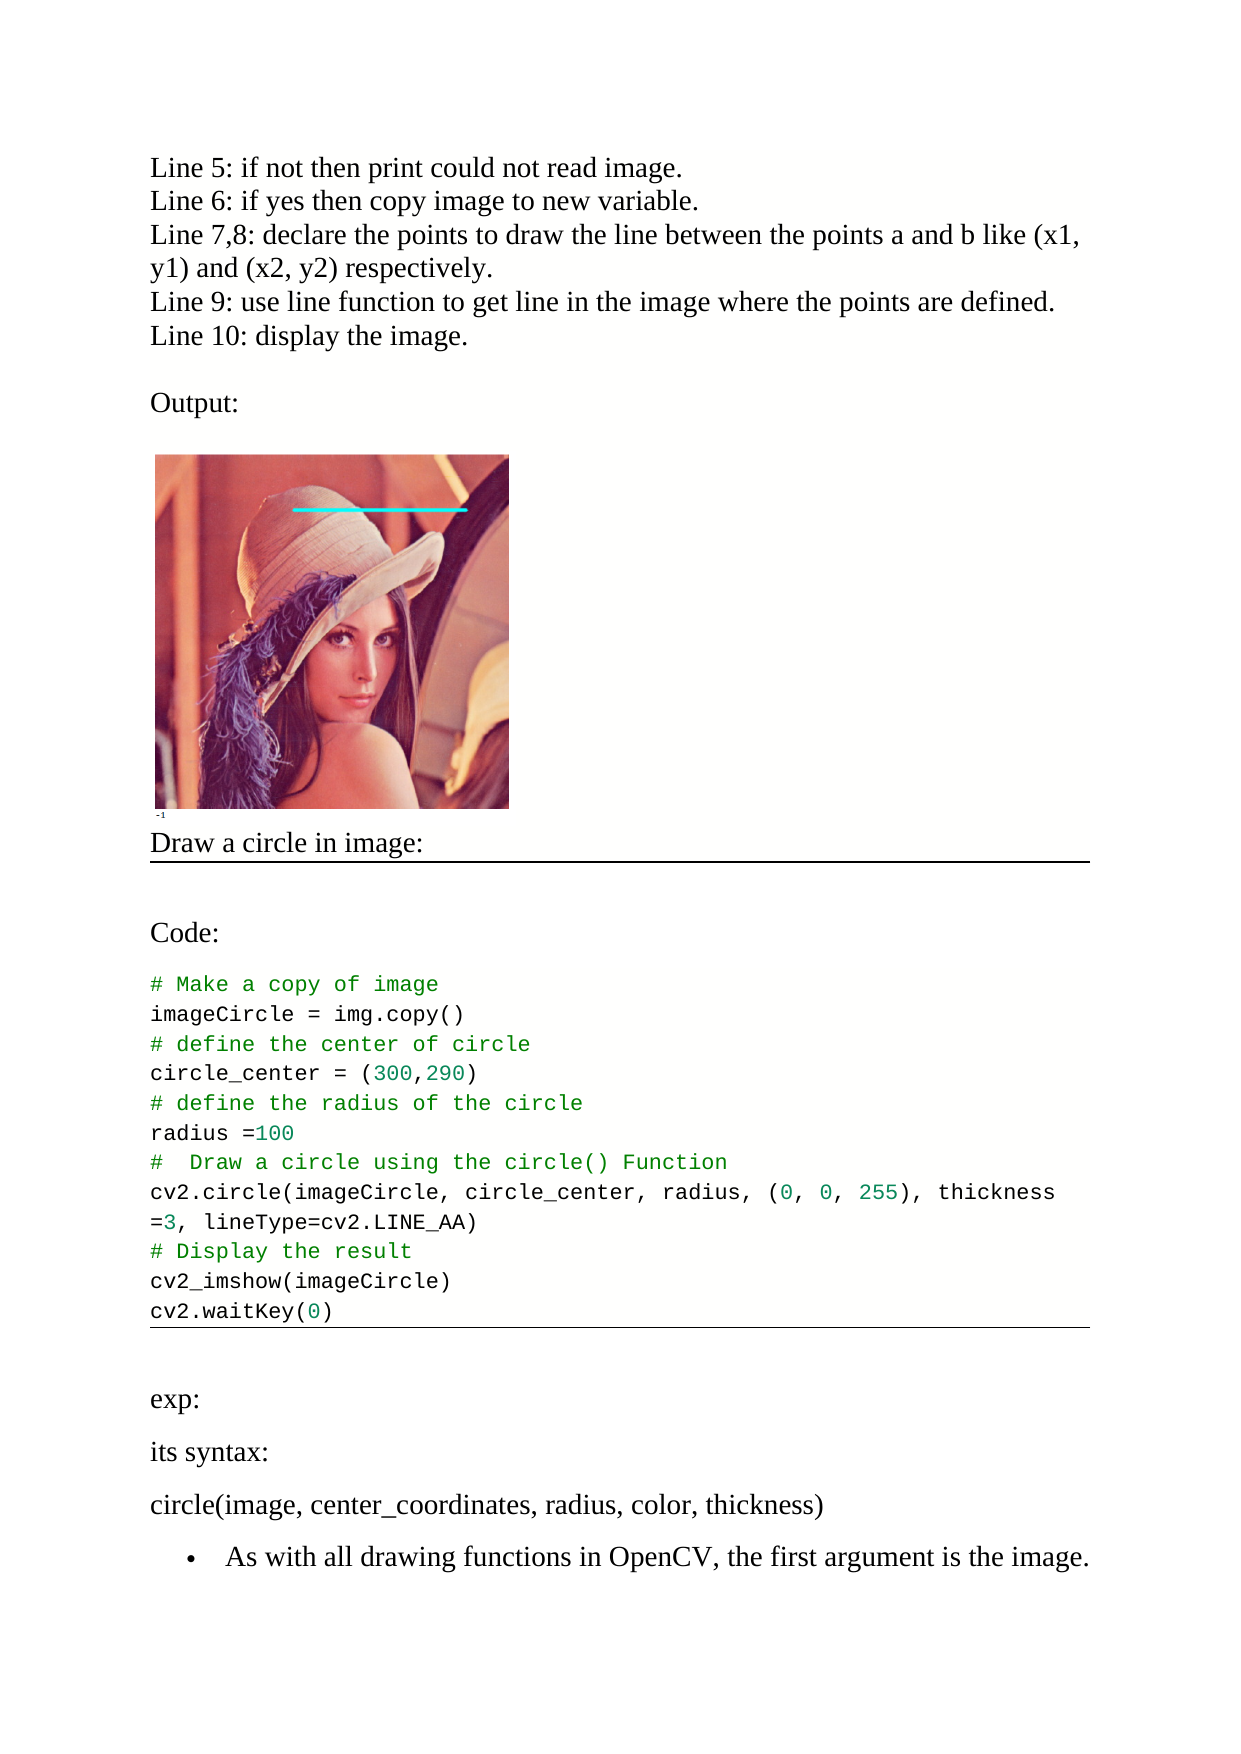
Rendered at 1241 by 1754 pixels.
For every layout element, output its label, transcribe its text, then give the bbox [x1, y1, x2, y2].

text # Draw a circle using the circle() Function [150, 1147, 1090, 1176]
text Line 10: display the image. [150, 318, 1090, 351]
text # define the radius of the circle [150, 1087, 1090, 1117]
text cv2_imshow(imageCircle) [150, 1265, 1090, 1295]
text Output: [150, 385, 1090, 418]
text exp: [150, 1381, 1090, 1415]
text cv2.waitKey(0) [150, 1295, 1090, 1327]
text imageCircle = img.copy() [150, 998, 1090, 1028]
text Code: [150, 916, 1090, 949]
text Line 5: if not then print could not read image. [150, 150, 1090, 183]
text Draw a circle in image: [150, 826, 1090, 861]
text circle_center = (300,290) [150, 1057, 1090, 1087]
text Line 7,8: declare the points to draw the line between the points a and b like (x1, y1) and (x2, y2) respectively. [150, 217, 1090, 284]
text # Display the result [150, 1236, 1090, 1265]
picture [150, 451, 516, 826]
text # Make a copy of image [150, 968, 1090, 998]
text radius =100 [150, 1117, 1090, 1147]
text # define the center of circle [150, 1028, 1090, 1057]
text its syntax: [150, 1434, 1090, 1467]
text cv2.circle(imageCircle, circle_center, radius, (0, 0, 255), thickness=3, lineType=cv2.LINE_AA) [150, 1176, 1090, 1236]
list As with all drawing functions in OpenCV, the first argument is the image. [187, 1539, 1090, 1573]
text Line 6: if yes then copy image to new variable. [150, 183, 1090, 217]
text circle(image, center_coordinates, radius, color, thickness) [150, 1487, 1090, 1520]
text Line 9: use line function to get line in the image where the points are defined. [150, 284, 1090, 318]
